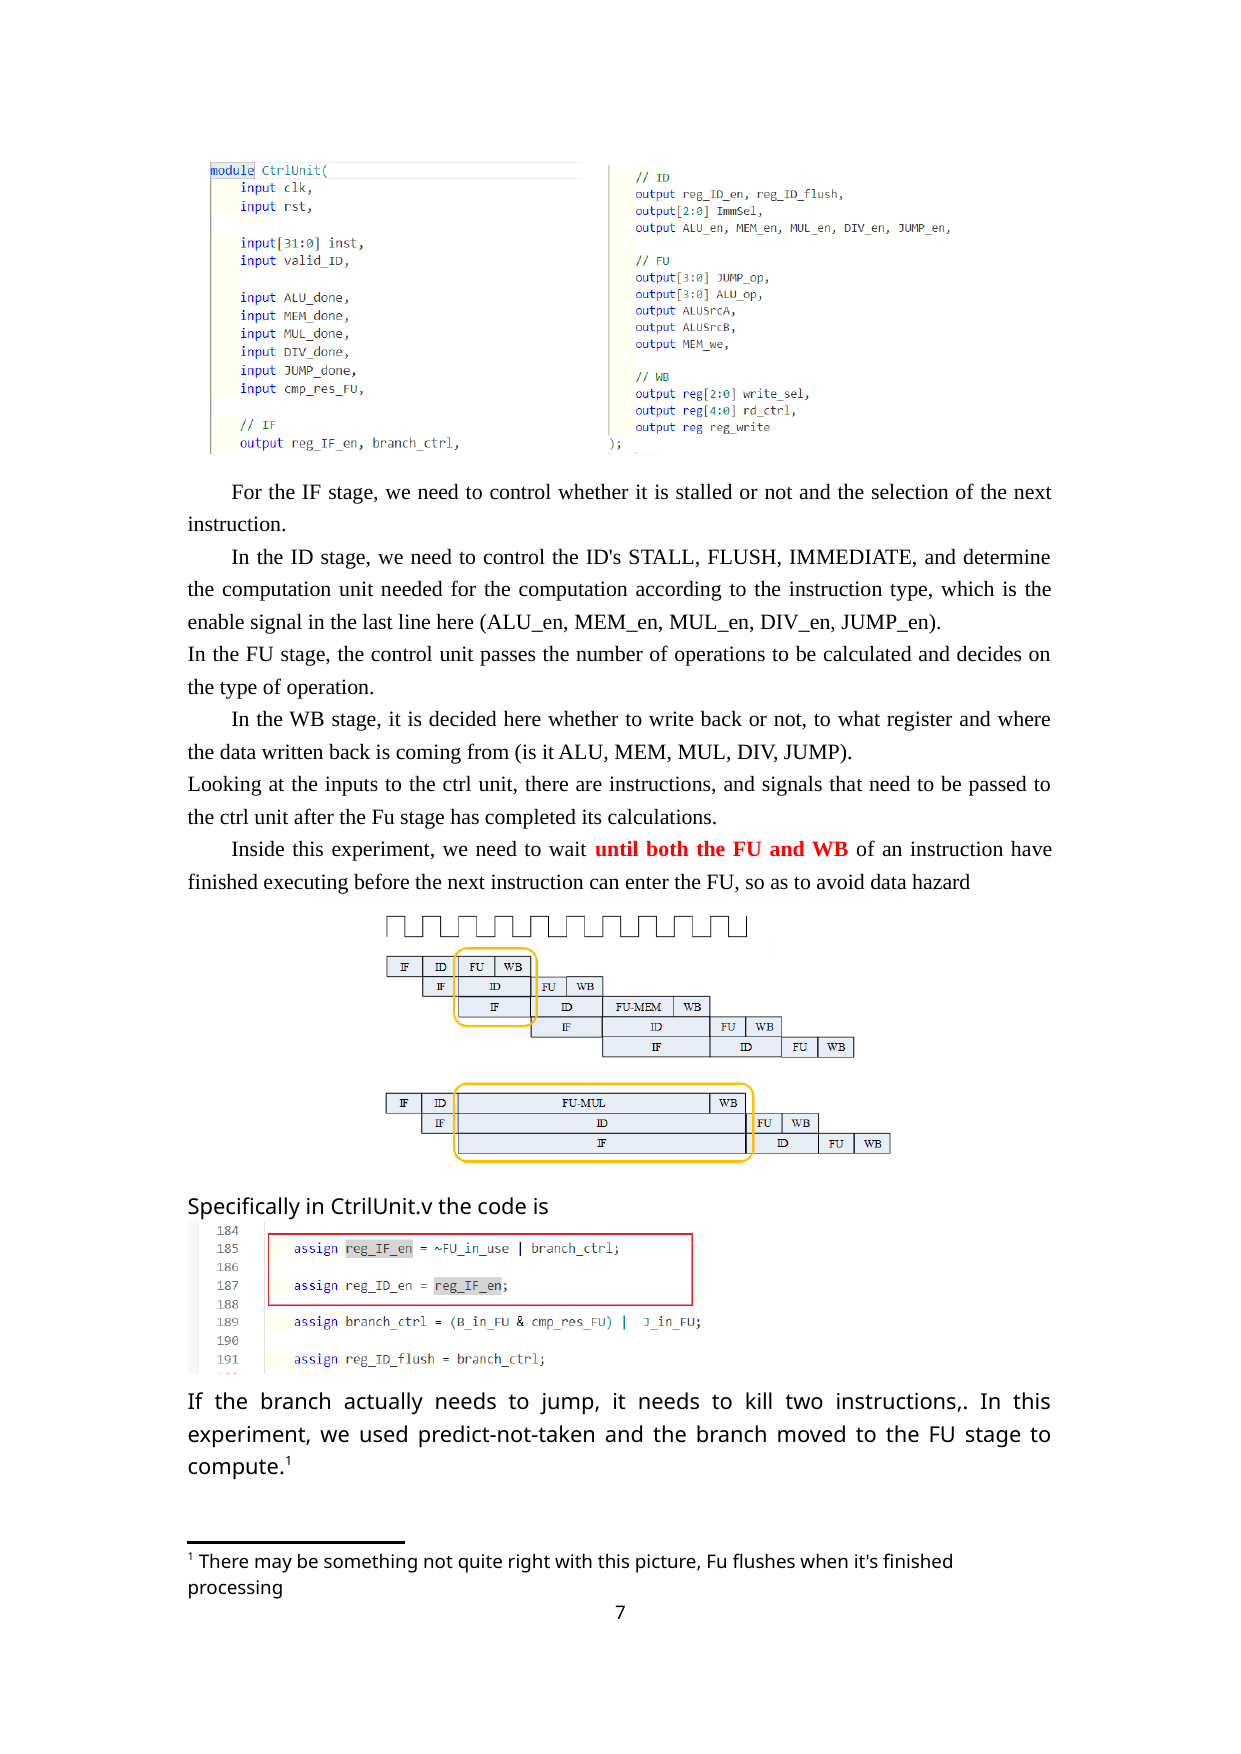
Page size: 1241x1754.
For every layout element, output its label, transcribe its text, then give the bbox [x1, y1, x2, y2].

text If the branch actually needs to jump, it needs to kill two instructions,. In this experiment, we used predict-not-taken and the branch moved to the FU stage to compute. [187, 1385, 1053, 1482]
text In the FU stage, the control unit passes the number of operations to be calculated and decides on the type of operation. [187, 637, 1053, 702]
text In the ID stage, we need to control the ID's STALL, FLUSH, IMMEDIATE, and determine the computation unit needed for the computation according to the instruction type, which is the enable signal in the last line here (ALU_en, MEM_en, MUL_en, DIV_en, JUMP_en). [187, 540, 1053, 637]
text In the WB stage, it is decided here whether to write back or not, to what register and where the data written back is coming from (is it ALU, MEM, MUL, DIV, JUMP). [187, 702, 1053, 767]
text Looking at the inputs to the ctrl unit, there are instructions, and signals that need to be passed to the ctrl unit after the Fu stage has completed its calculations. [187, 767, 1053, 832]
text Inside this experiment, we need to wait until both the FU and WB of an instruction have finished executing before the next instruction can enter the FU, so as to avoid data hazard [187, 832, 1053, 897]
picture [313, 897, 927, 1176]
text Specifically in CtrilUnit.v the code is [187, 1190, 1053, 1222]
picture [187, 1222, 1053, 1374]
picture [588, 165, 974, 454]
picture [187, 150, 583, 454]
text For the IF stage, we need to control whether it is stalled or not and the selection of the next instruction. [187, 475, 1053, 540]
